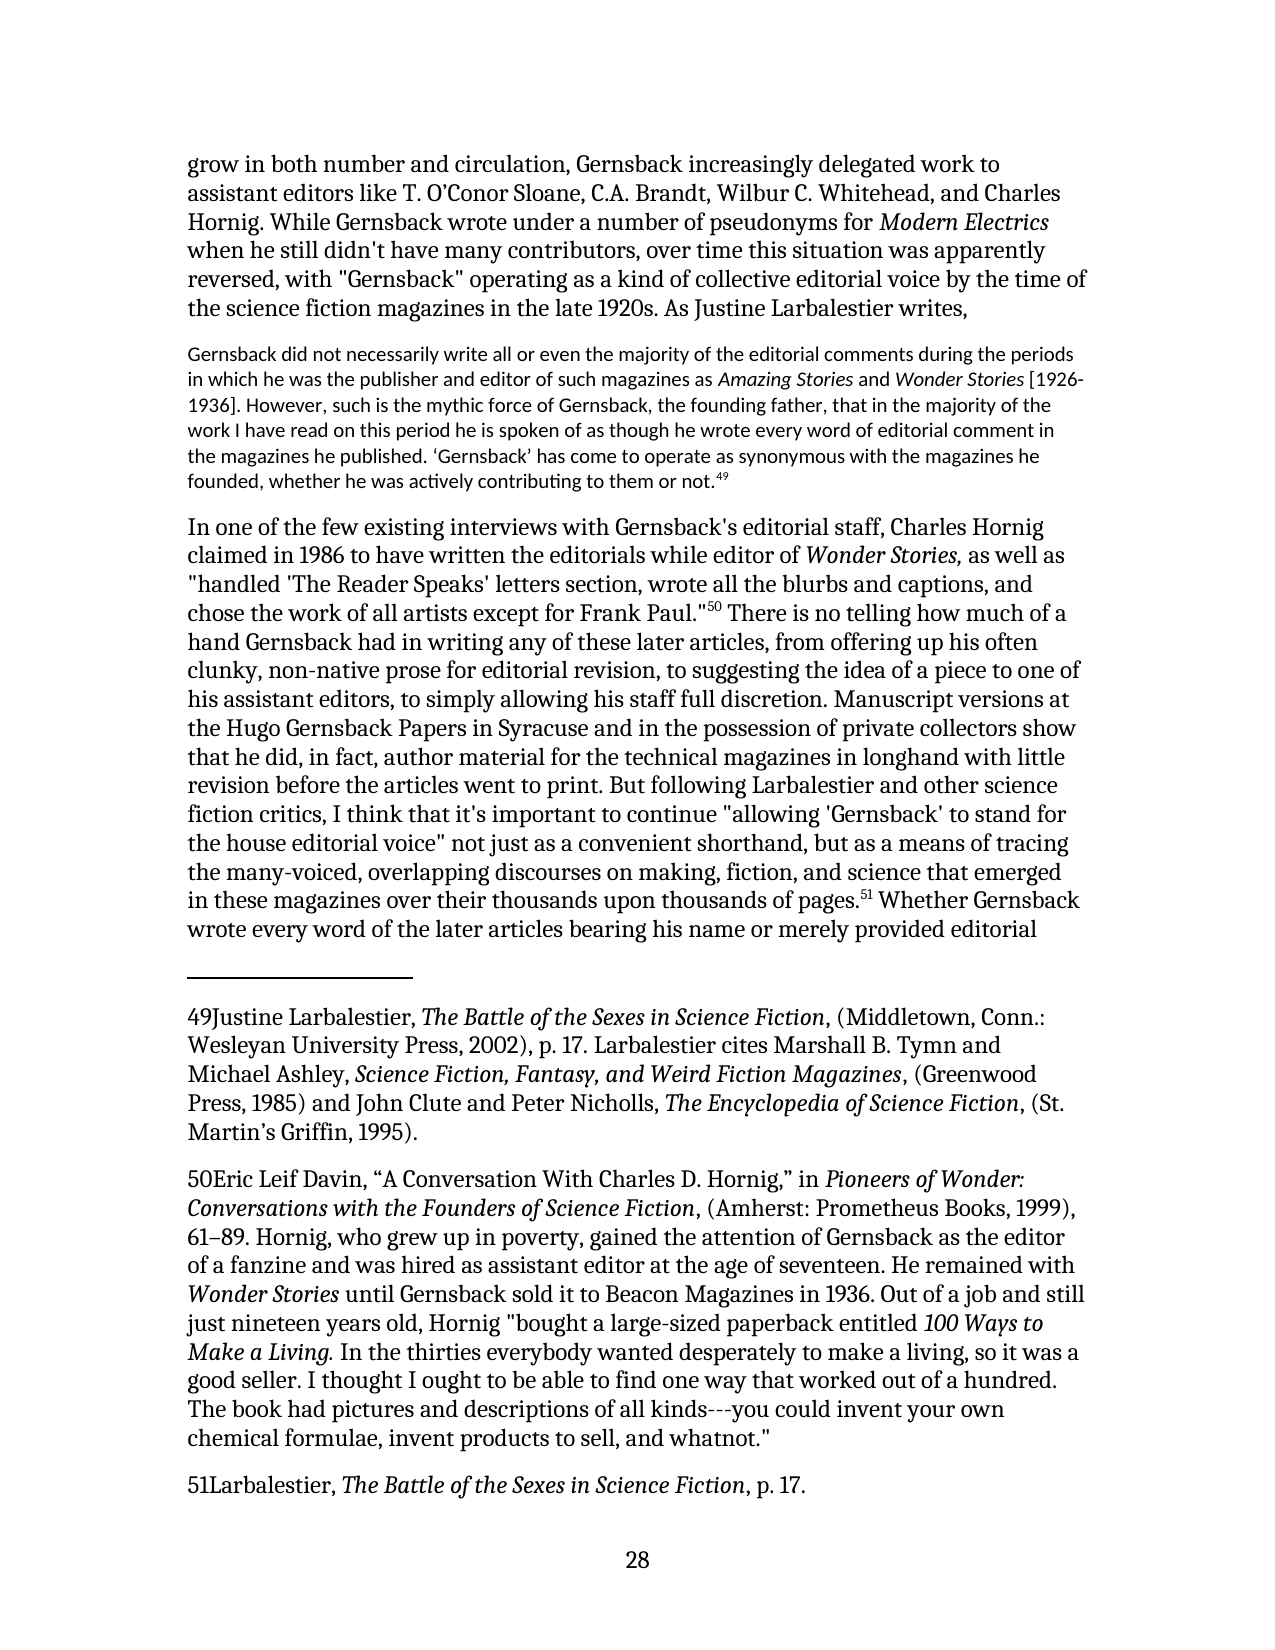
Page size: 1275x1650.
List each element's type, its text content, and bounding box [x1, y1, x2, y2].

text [187, 150, 1087, 322]
text Gernsback did not necessarily write all or even the majority of the editorial comments during the periods in which he was the publisher and editor of such magazines as Amazing Stories and Wonder Stories [1926-1936]. However, such is the mythic force of Gernsback, the founding father, that in the majority of the work I have read on this period he is spoken of as though he wrote every word of editorial comment in the magazines he published. ‘Gernsback’ has come to operate as synonymous with the magazines he founded, whether he was actively contributing to them or not. [187, 341, 1087, 494]
text In one of the few existing interviews with Gernsback's editorial staff, Charles Hornig claimed in 1986 to have written the editorials while editor of Wonder Stories, as well as "handled 'The Reader Speaks' letters section, wrote all the blurbs and captions, and chose the work of all artists except for Frank Paul." There is no telling how much of a hand Gernsback had in writing any of these later articles, from offering up his often clunky, non-native prose for editorial revision, to suggesting the idea of a piece to one of his assistant editors, to simply allowing his staff full discretion. Manuscript versions at the Hugo Gernsback Papers in Syracuse and in the possession of private collectors show that he did, in fact, author material for the technical magazines in longhand with little revision before the articles went to print. But following Larbalestier and other science fiction critics, I think that it's important to continue "allowing 'Gernsback' to stand for the house editorial voice" not just as a convenient shorthand, but as a means of tracing the many-voiced, overlapping discourses on making, fiction, and science that emerged in these magazines over their thousands upon thousands of pages. Whether Gernsback wrote every word of the later articles bearing his name or merely provided editorial guidance, we are left with the record of a new kind of conversation on technology. Gernsback, about whom we know little outside of the self-propagated myths, is thus best understood as an embodiment of this moment that falls between the gaps of literary and technological history, a distillation of what was in the air. To make Gernsback synonymous with his magazines, each of which was highly responsive to the interests and activities of its readership, is to follow the voice of a community that developed over the course of three decades. [187, 512, 1087, 944]
